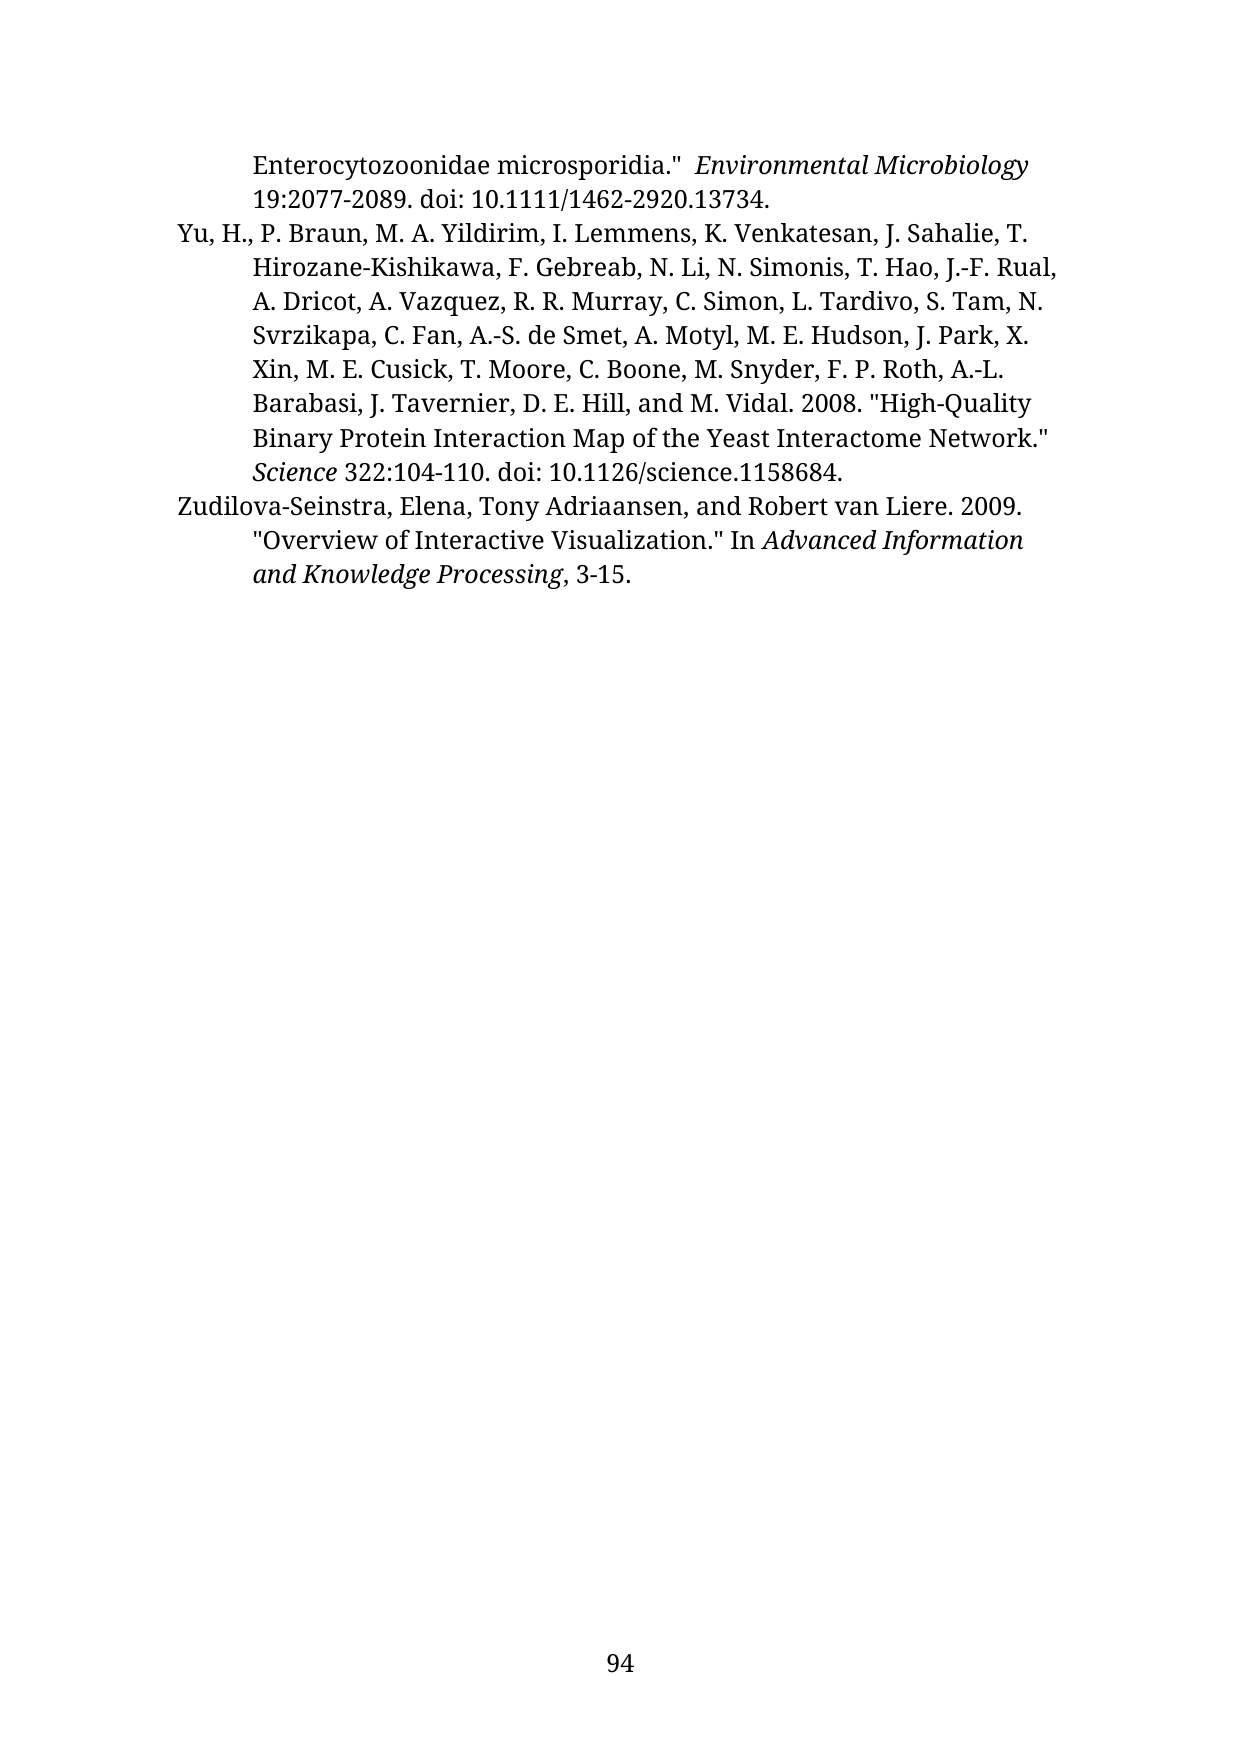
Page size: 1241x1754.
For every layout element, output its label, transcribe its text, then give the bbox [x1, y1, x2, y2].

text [177, 148, 1063, 216]
text Zudilova-Seinstra, Elena, Tony Adriaansen, and Robert van Liere. 2009. "Overview of Interactive Visualization." In Advanced Information and Knowledge Processing, 3-15. [177, 488, 1063, 591]
text Yu, H., P. Braun, M. A. Yildirim, I. Lemmens, K. Venkatesan, J. Sahalie, T. Hirozane-Kishikawa, F. Gebreab, N. Li, N. Simonis, T. Hao, J.-F. Rual, A. Dricot, A. Vazquez, R. R. Murray, C. Simon, L. Tardivo, S. Tam, N. Svrzikapa, C. Fan, A.-S. de Smet, A. Motyl, M. E. Hudson, J. Park, X. Xin, M. E. Cusick, T. Moore, C. Boone, M. Snyder, F. P. Roth, A.-L. Barabasi, J. Tavernier, D. E. Hill, and M. Vidal. 2008. "High-Quality Binary Protein Interaction Map of the Yeast Interactome Network." Science 322:104-110. doi: 10.1126/science.1158684. [177, 216, 1063, 488]
